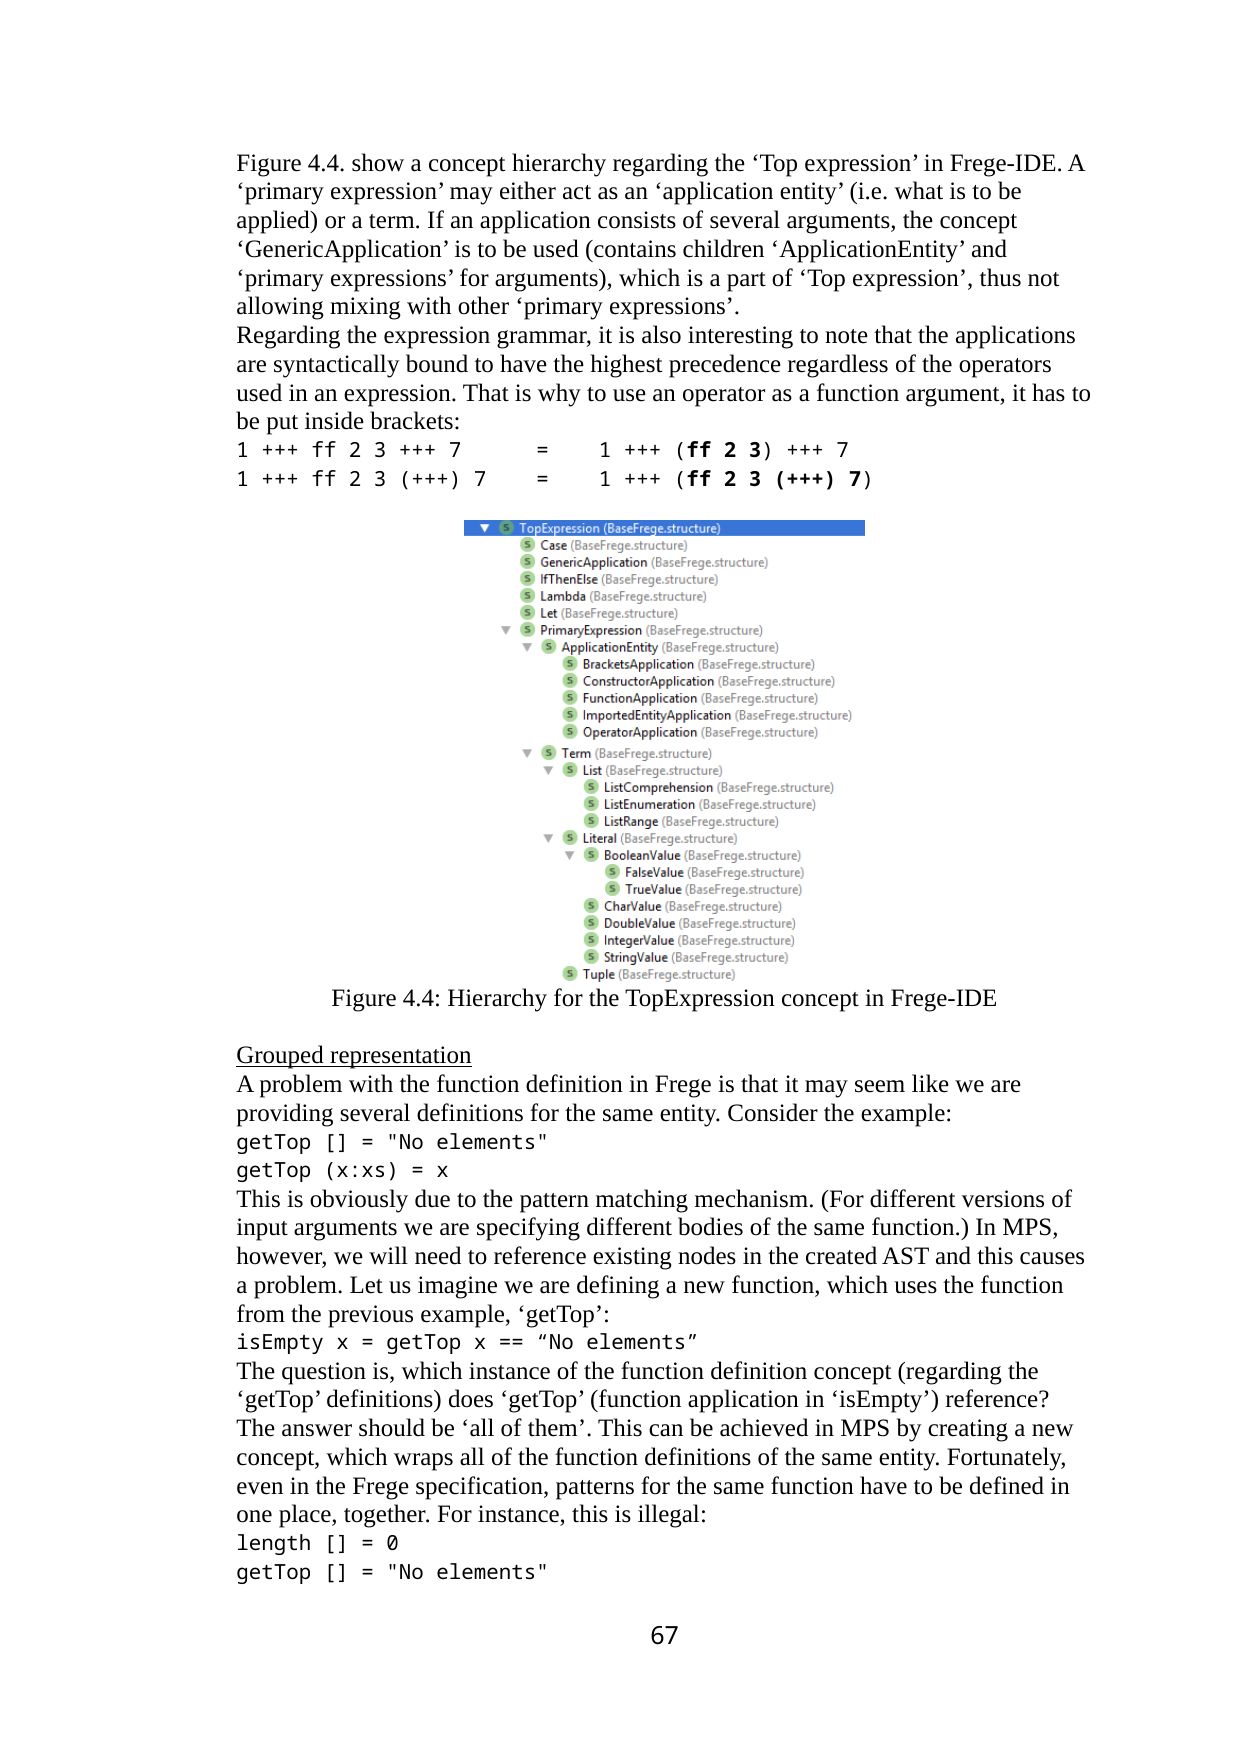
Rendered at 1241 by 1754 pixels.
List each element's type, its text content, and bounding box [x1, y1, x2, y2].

text Regarding the expression grammar, it is also interesting to note that the applications are syntactically bound to have the highest precedence regardless of the operators used in an expression. That is why to use an operator as a function argument, it has to be put inside brackets: [236, 320, 1092, 435]
text Figure 4.4: Hierarchy for the TopExpression concept in Frege-IDE [236, 983, 1092, 1012]
text Grouped representation [236, 1041, 1092, 1069]
text The question is, which instance of the function definition concept (regarding the ‘getTop’ definitions) does ‘getTop’ (function application in ‘isEmpty’) reference? The answer should be ‘all of them’. This can be achieved in MPS by creating a new concept, which wraps all of the function definitions of the same entity. Fortunately, even in the Frege specification, patterns for the same function have to be defined in one place, together. For instance, this is illegal: [236, 1356, 1092, 1528]
text 1 +++ ff 2 3 +++ 7 = 1 +++ (ff 2 3) +++ 7 [236, 435, 1092, 464]
text getTop (x:xs) = x [236, 1155, 1092, 1184]
text A problem with the function definition in Frege is that it may seem like we are providing several definitions for the same entity. Consider the example: [236, 1069, 1092, 1127]
text getTop [] = "No elements" [236, 1557, 1092, 1585]
text isEmpty x = getTop x == “No elements” [236, 1327, 1092, 1356]
text getTop [] = "No elements" [236, 1127, 1092, 1155]
text Figure 4.4. show a concept hierarchy regarding the ‘Top expression’ in Frege-IDE. A ‘primary expression’ may either act as an ‘application entity’ (i.e. what is to be applied) or a term. If an application consists of several arguments, the concept ‘GenericApplication’ is to be used (contains children ‘ApplicationEntity’ and ‘primary expressions’ for arguments), which is a part of ‘Top expression’, thus not allowing mixing with other ‘primary expressions’. [236, 148, 1092, 320]
text length [] = 0 [236, 1528, 1092, 1557]
text 1 +++ ff 2 3 (+++) 7 = 1 +++ (ff 2 3 (+++) 7) [236, 464, 1092, 492]
picture [464, 520, 865, 983]
text This is obviously due to the pattern matching mechanism. (For different versions of input arguments we are specifying different bodies of the same function.) In MPS, however, we will need to reference existing nodes in the created AST and this causes a problem. Let us imagine we are defining a new function, which uses the function from the previous example, ‘getTop’: [236, 1184, 1092, 1327]
